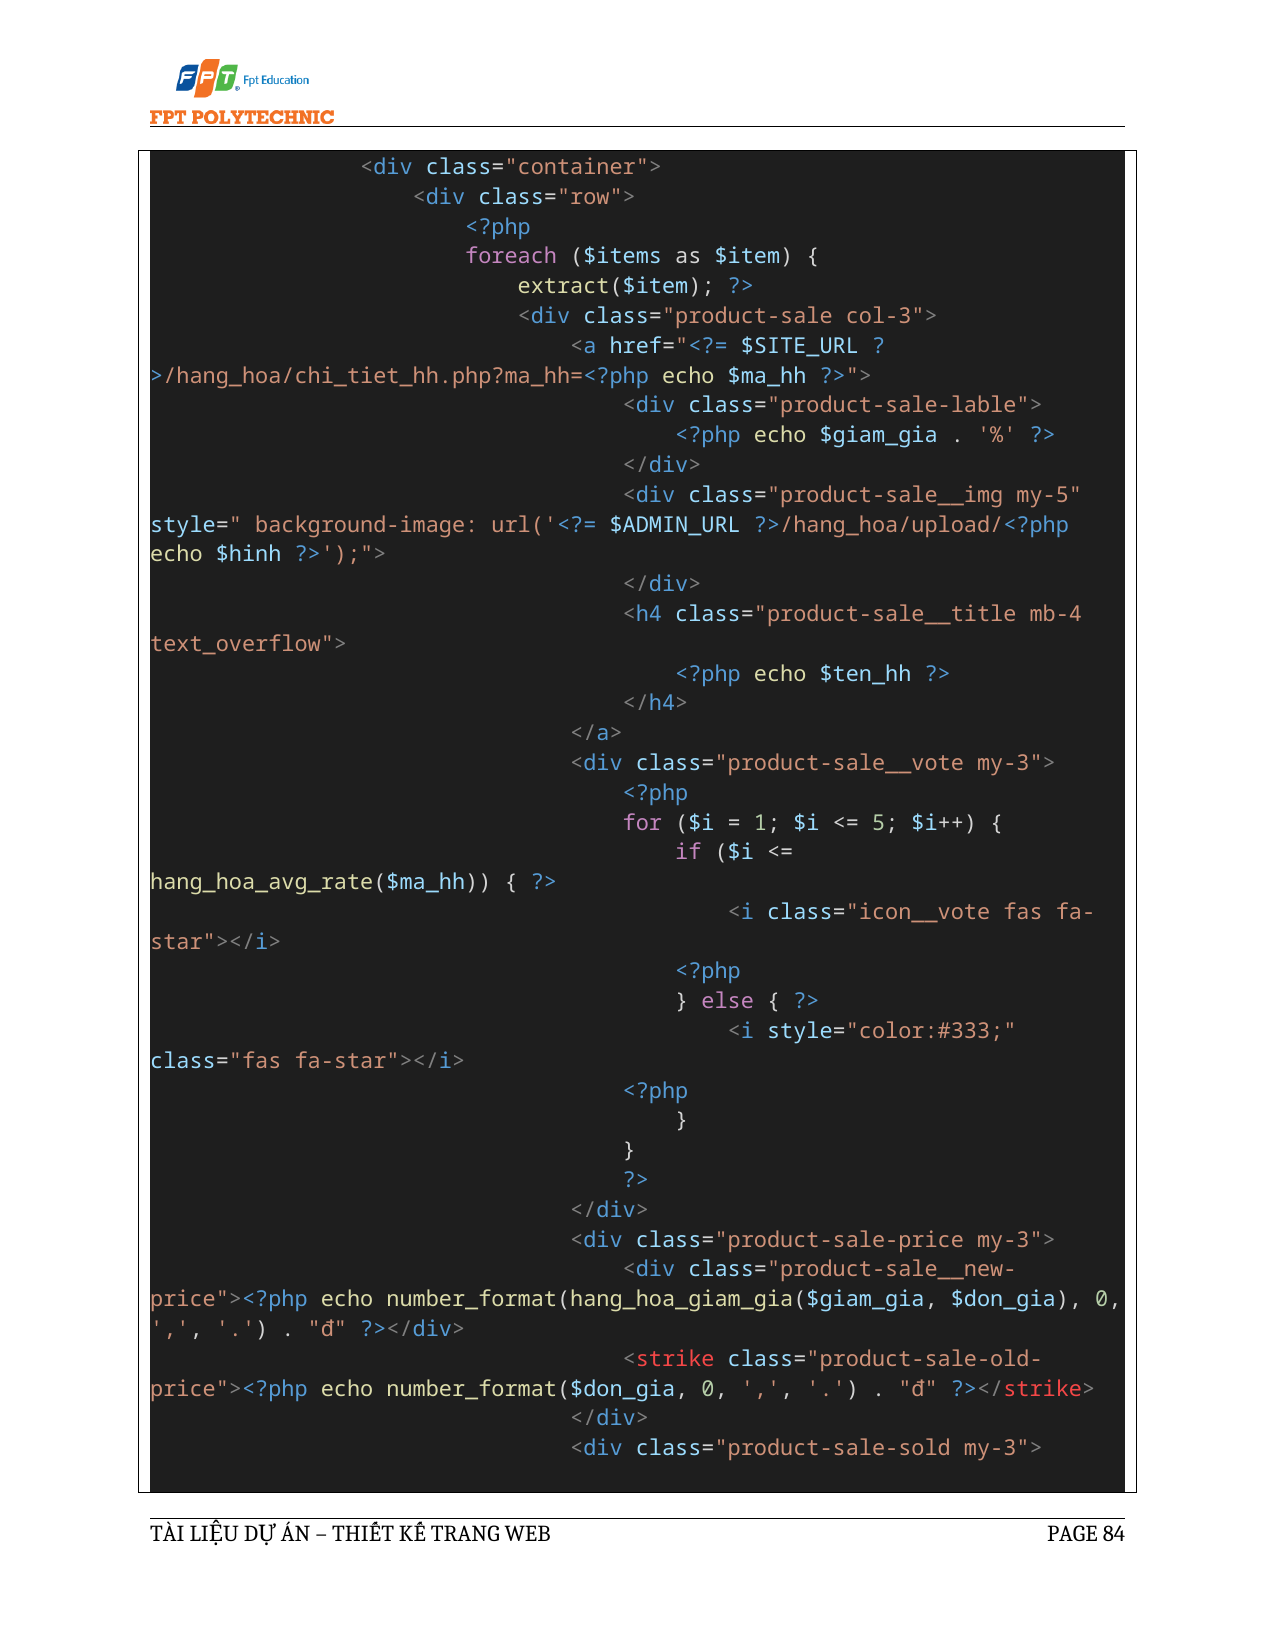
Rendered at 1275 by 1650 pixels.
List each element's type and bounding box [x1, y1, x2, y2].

picture [150, 59, 336, 124]
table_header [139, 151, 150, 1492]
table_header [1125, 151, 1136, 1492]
